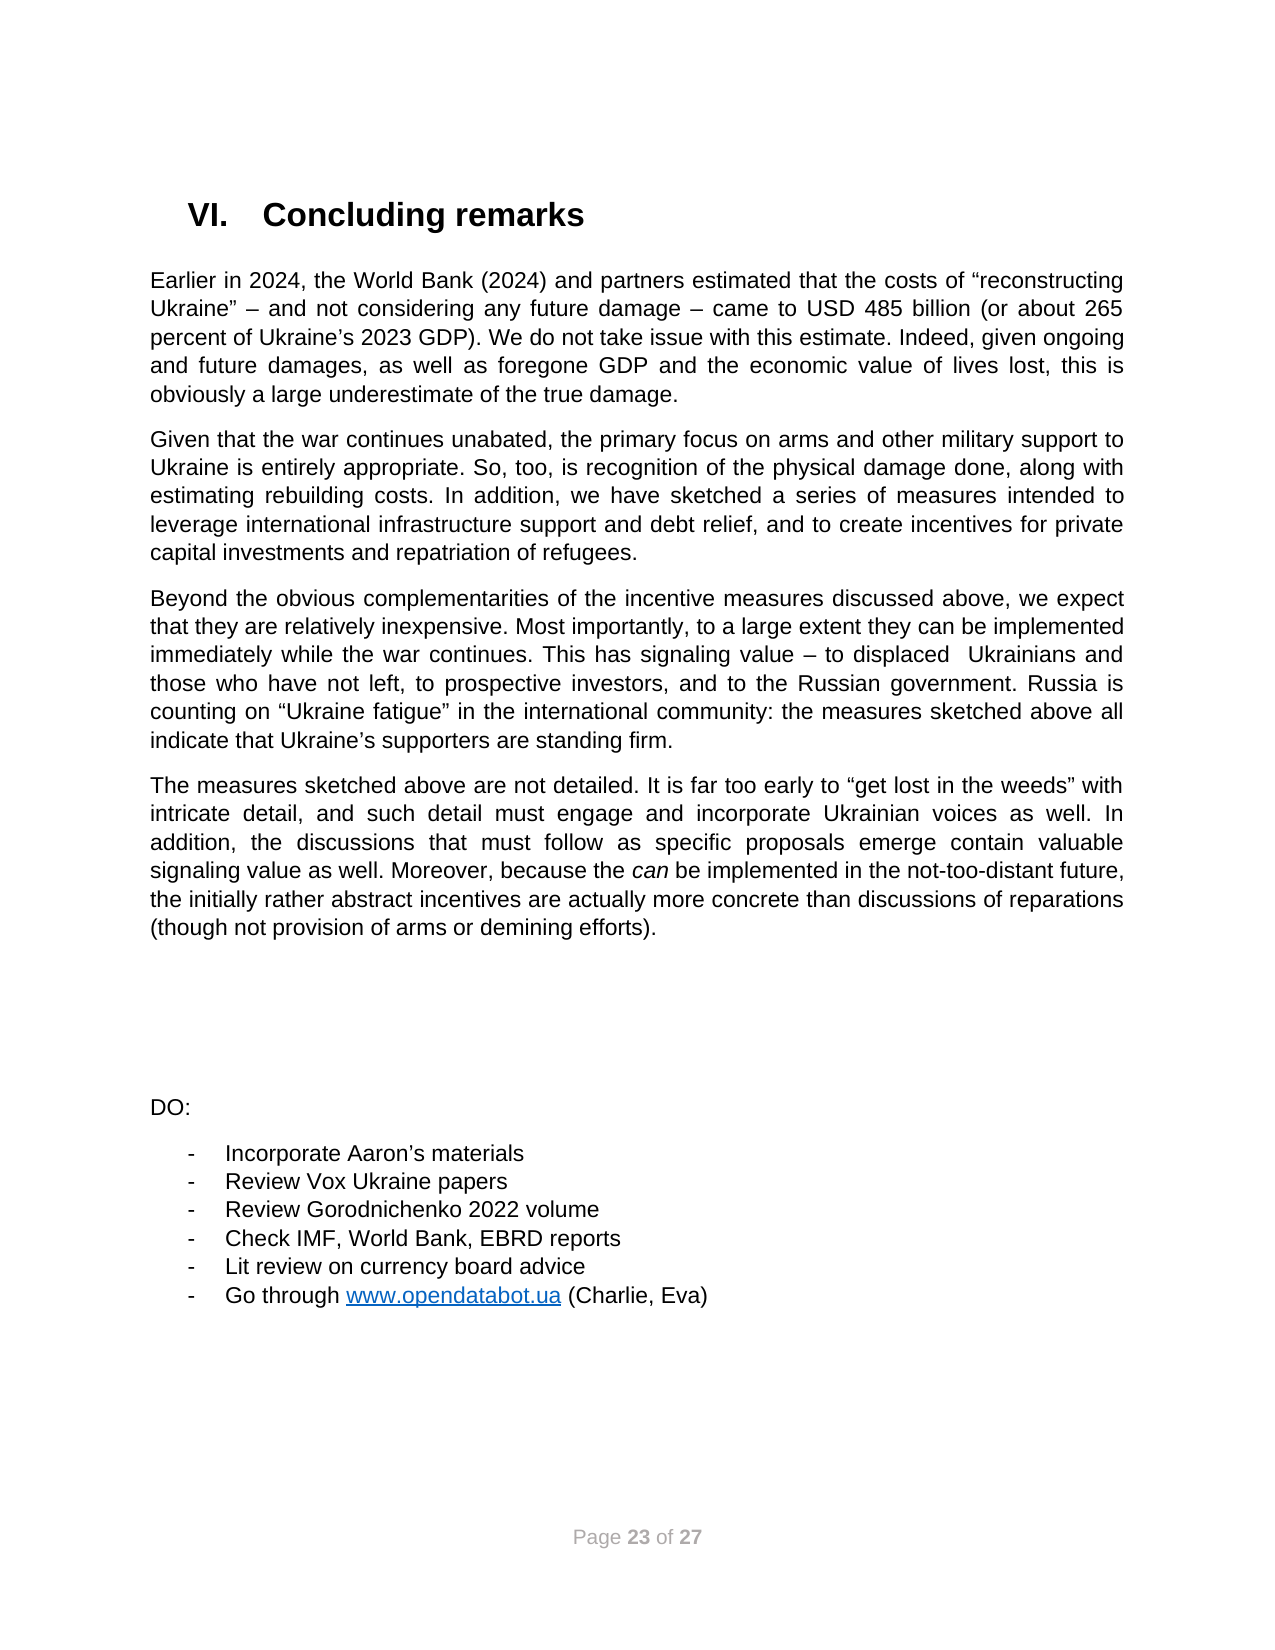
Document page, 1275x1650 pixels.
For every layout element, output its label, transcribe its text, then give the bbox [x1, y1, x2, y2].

list Review Vox Ukraine papers [187, 1168, 1125, 1194]
list Check IMF, World Bank, EBRD reports [187, 1225, 1125, 1251]
text The measures sketched above are not detailed. It is far too early to “get lost in the weeds” with intricate detail, and such detail must engage and incorporate Ukrainian voices as well. In addition, the discussions that must follow as specific proposals emerge contain valuable signaling value as well. Moreover, because the can be implemented in the not-too-distant future, the initially rather abstract incentives are actually more concrete than discussions of reparations (though not provision of arms or demining efforts). [150, 772, 1125, 940]
text Beyond the obvious complementarities of the incentive measures discussed above, we expect that they are relatively inexpensive. Most importantly, to a large extent they can be implemented immediately while the war continues. This has signaling value – to displaced Ukrainians and those who have not left, to prospective investors, and to the Russian government. Russia is counting on “Ukraine fatigue” in the international community: the measures sketched above all indicate that Ukraine’s supporters are standing firm. [150, 584, 1125, 753]
list Concluding remarks [187, 195, 1125, 233]
list Go through www.opendatabot.ua (Charlie, Eva) [187, 1282, 1125, 1308]
text DO: [150, 1094, 1125, 1121]
list Lit review on currency board advice [187, 1253, 1125, 1279]
text Given that the war continues unabated, the primary focus on arms and other military support to Ukraine is entirely appropriate. So, too, is recognition of the physical damage done, along with estimating rebuilding costs. In addition, we have sketched a series of measures intended to leverage international infrastructure support and debt relief, and to create incentives for private capital investments and repatriation of refugees. [150, 426, 1125, 566]
text Earlier in 2024, the World Bank (2024) and partners estimated that the costs of “reconstructing Ukraine” – and not considering any future damage – came to USD 485 billion (or about 265 percent of Ukraine’s 2023 GDP). We do not take issue with this estimate. Indeed, given ongoing and future damages, as well as foregone GDP and the economic value of lives lost, this is obviously a large underestimate of the true damage. [150, 267, 1125, 407]
list Review Gorodnichenko 2022 volume [187, 1196, 1125, 1223]
list Incorporate Aaron’s materials [187, 1139, 1125, 1166]
